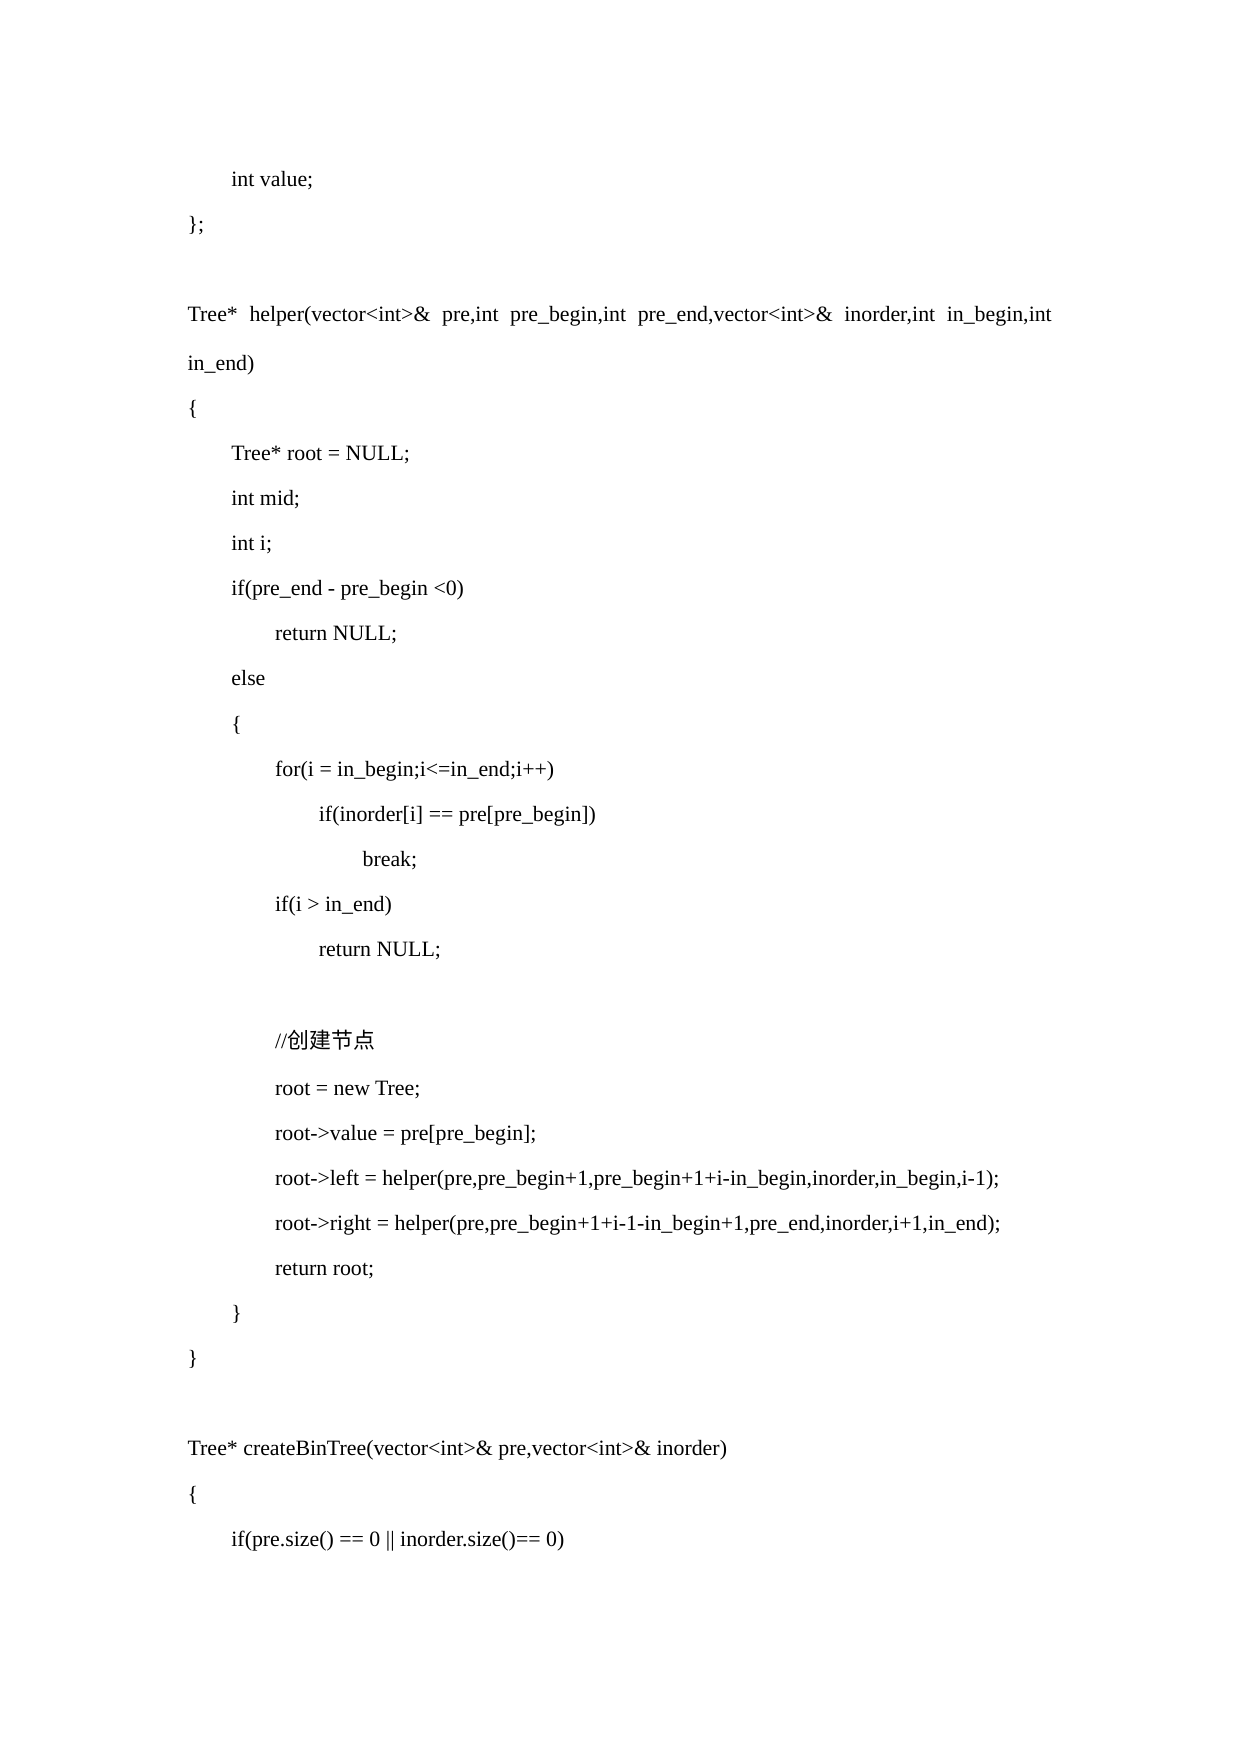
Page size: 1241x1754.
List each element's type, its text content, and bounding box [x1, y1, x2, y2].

text if(pre_end - pre_begin <0) [187, 572, 1053, 604]
text } [187, 1342, 1053, 1374]
text root->left = helper(pre,pre_begin+1,pre_begin+1+i-in_begin,inorder,in_begin,i-1); [187, 1161, 1053, 1194]
text Tree* helper(vector<int>& pre,int pre_begin,int pre_end,vector<int>& inorder,int in_begin,int in_end) [187, 297, 1053, 378]
text int value; [187, 162, 1053, 194]
text if(inorder[i] == pre[pre_begin]) [187, 797, 1053, 829]
text else [187, 662, 1053, 694]
text Tree* createBinTree(vector<int>& pre,vector<int>& inorder) [187, 1432, 1053, 1464]
text root = new Tree; [187, 1071, 1053, 1103]
text if(i > in_end) [187, 887, 1053, 920]
text root->right = helper(pre,pre_begin+1+i-1-in_begin+1,pre_end,inorder,i+1,in_end); [187, 1206, 1053, 1239]
text root->value = pre[pre_begin]; [187, 1116, 1053, 1148]
text //创建节点 [187, 1023, 1053, 1055]
text { [187, 707, 1053, 739]
text return NULL; [187, 617, 1053, 649]
text if(pre.size() == 0 || inorder.size()== 0) [187, 1522, 1053, 1554]
text }; [187, 207, 1053, 239]
text } [187, 1296, 1053, 1329]
text Tree* root = NULL; [187, 436, 1053, 469]
text for(i = in_begin;i<=in_end;i++) [187, 752, 1053, 784]
text return NULL; [187, 932, 1053, 965]
text int mid; [187, 481, 1053, 514]
text int i; [187, 526, 1053, 559]
text break; [187, 842, 1053, 875]
text return root; [187, 1251, 1053, 1284]
text { [187, 391, 1053, 424]
text { [187, 1477, 1053, 1509]
